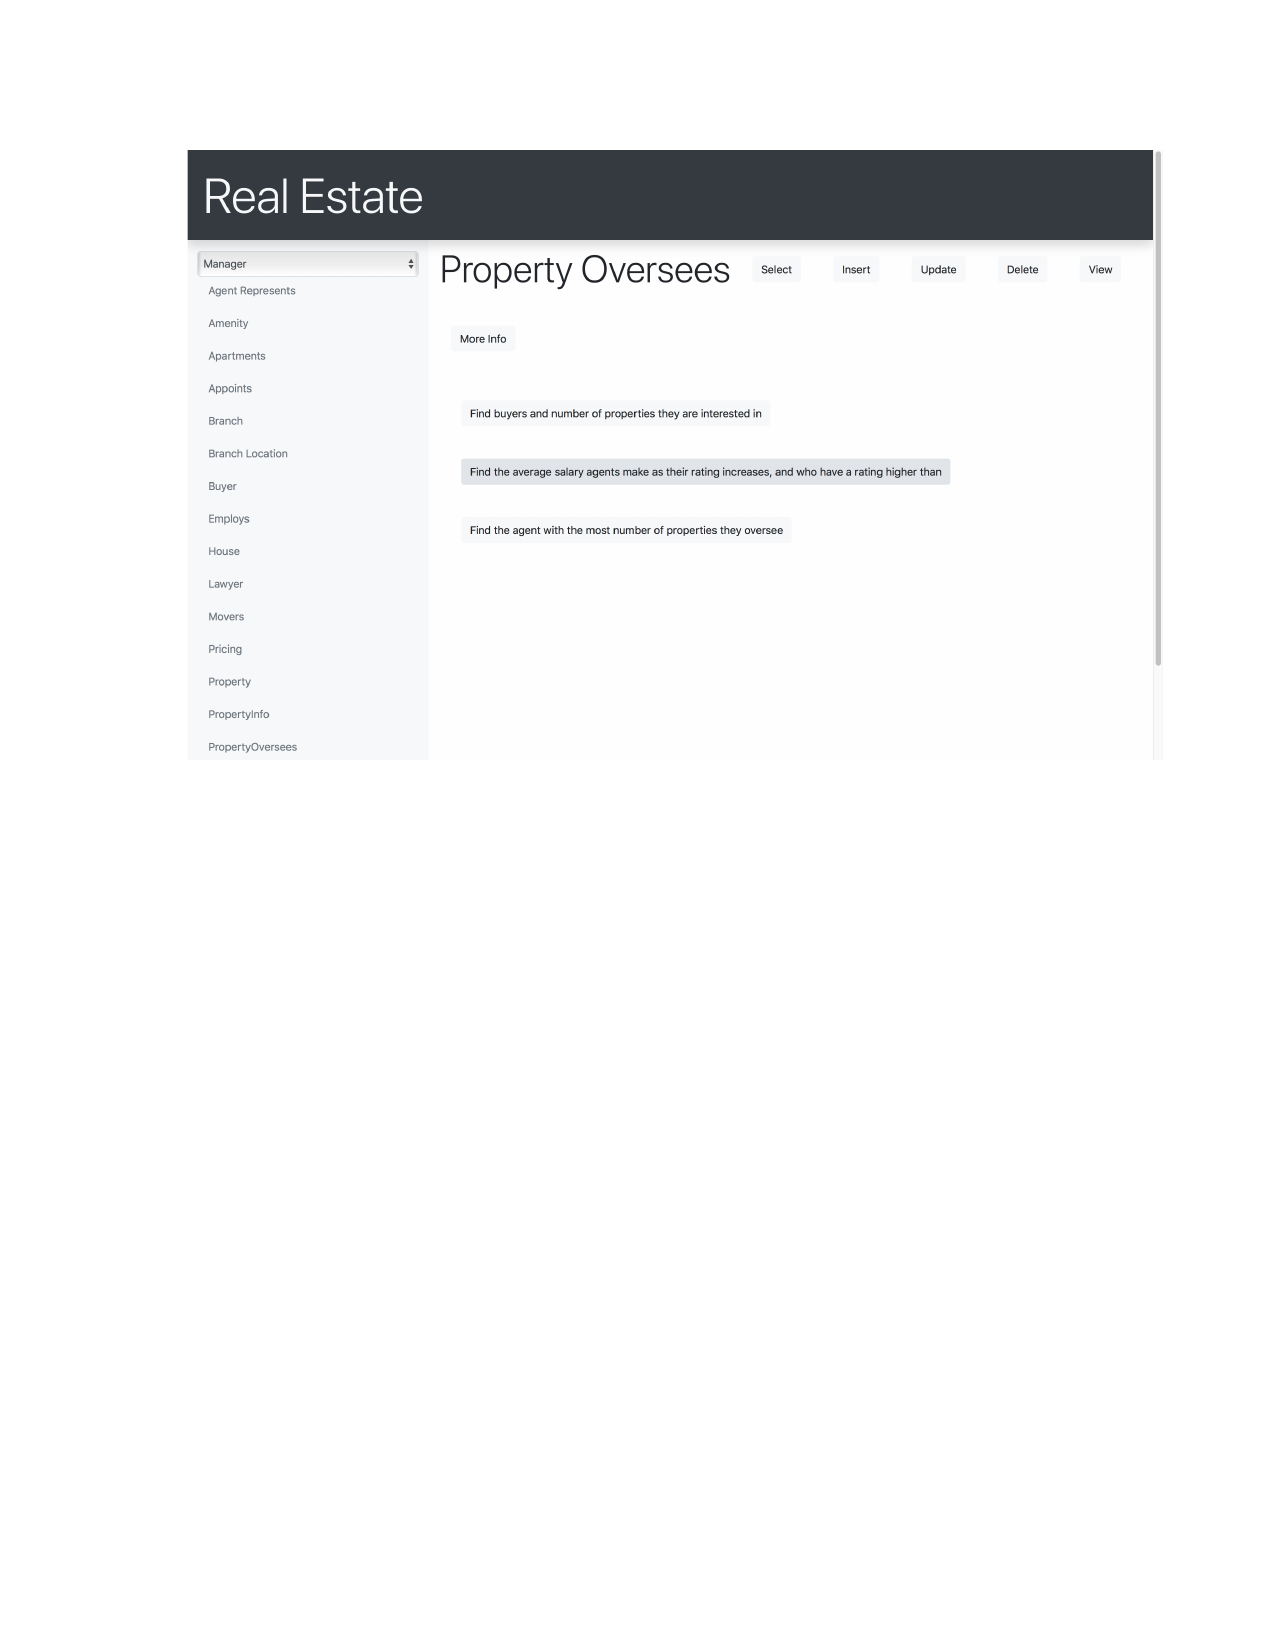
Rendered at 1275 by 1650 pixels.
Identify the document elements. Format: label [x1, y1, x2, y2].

picture [187, 150, 1163, 760]
